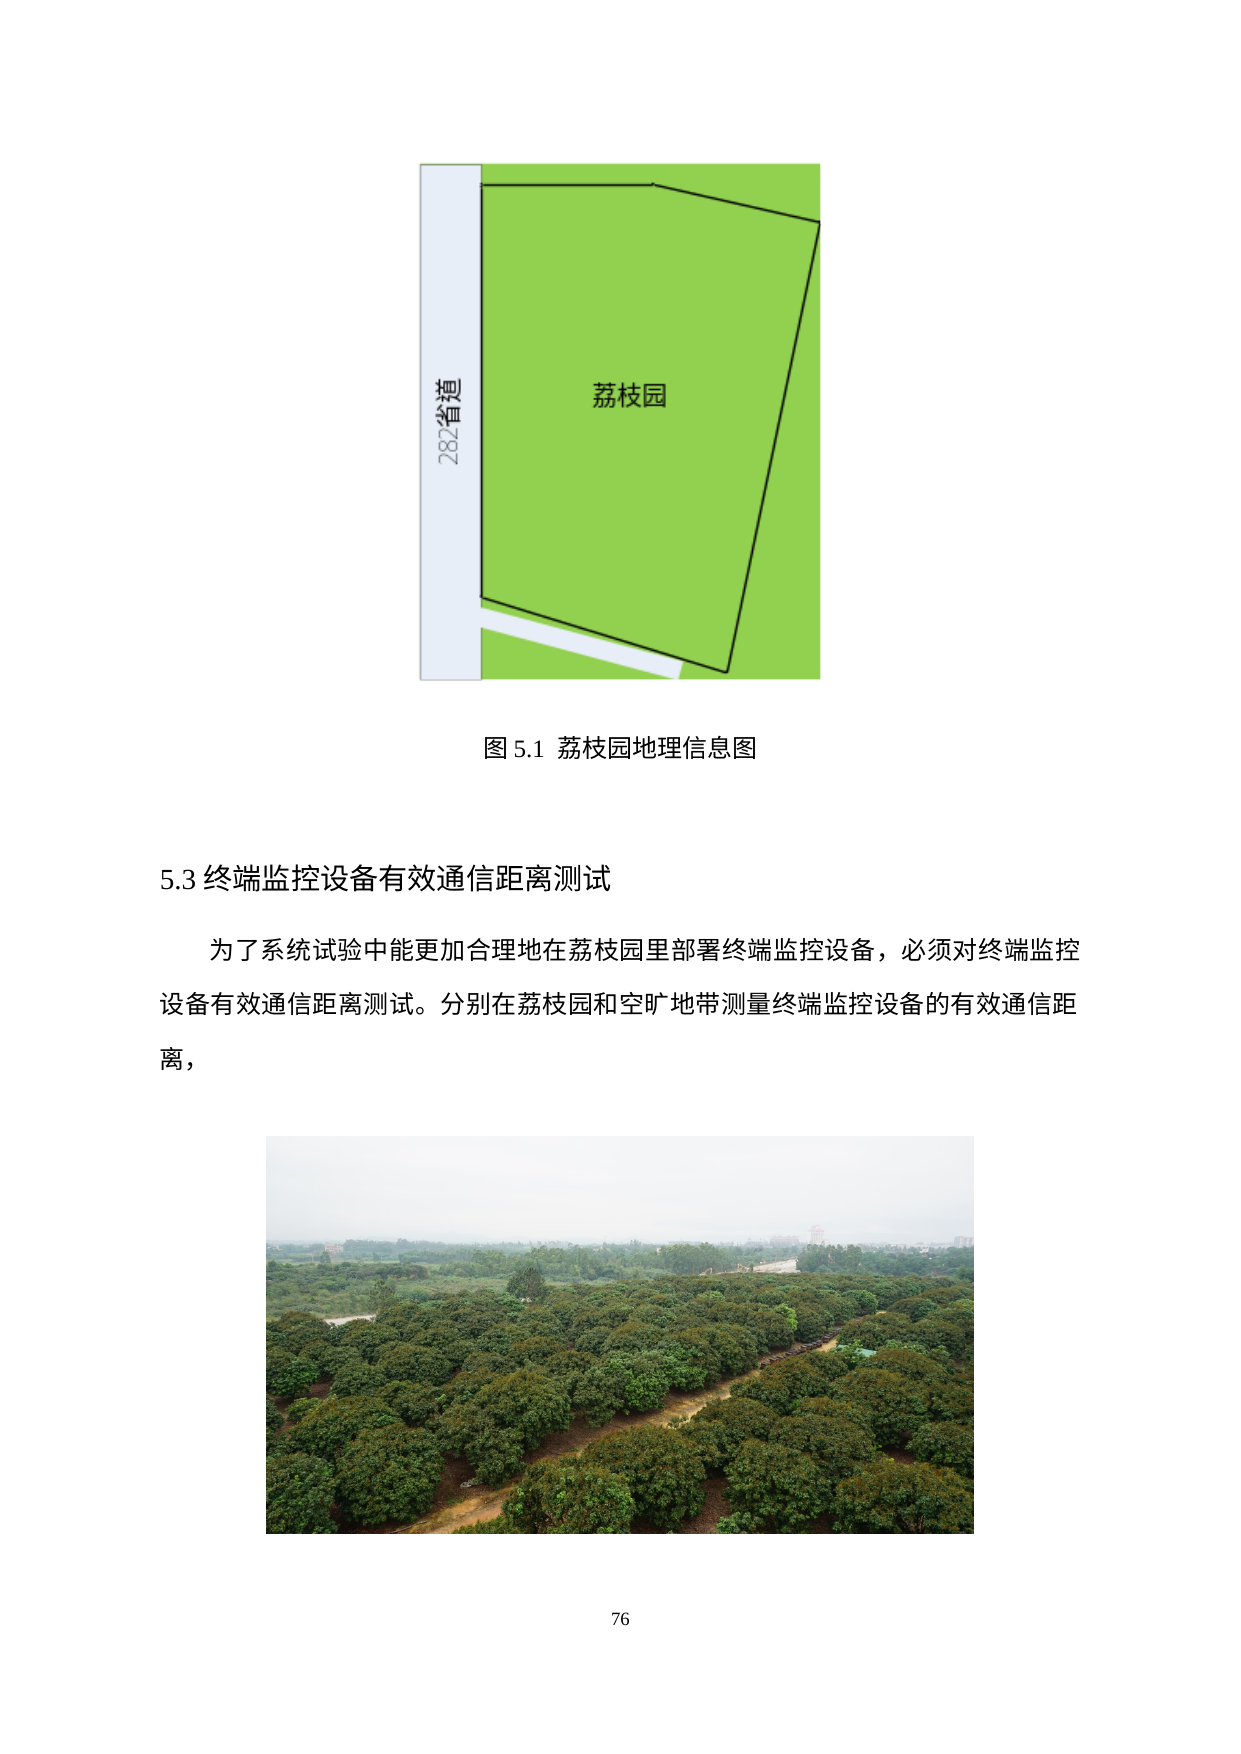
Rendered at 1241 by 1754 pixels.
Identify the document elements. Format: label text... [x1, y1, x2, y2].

picture [266, 1136, 974, 1534]
text 为了系统试验中能更加合理地在荔枝园里部署终端监控设备，必须对终端监控设备有效通信距离测试。分别在荔枝园和空旷地带测量终端监控设备的有效通信距离， [159, 931, 1081, 1076]
subtitle 5.3 终端监控设备有效通信距离测试 [159, 844, 1081, 909]
text 图5.1 荔枝园地理信息图 [159, 714, 1081, 779]
